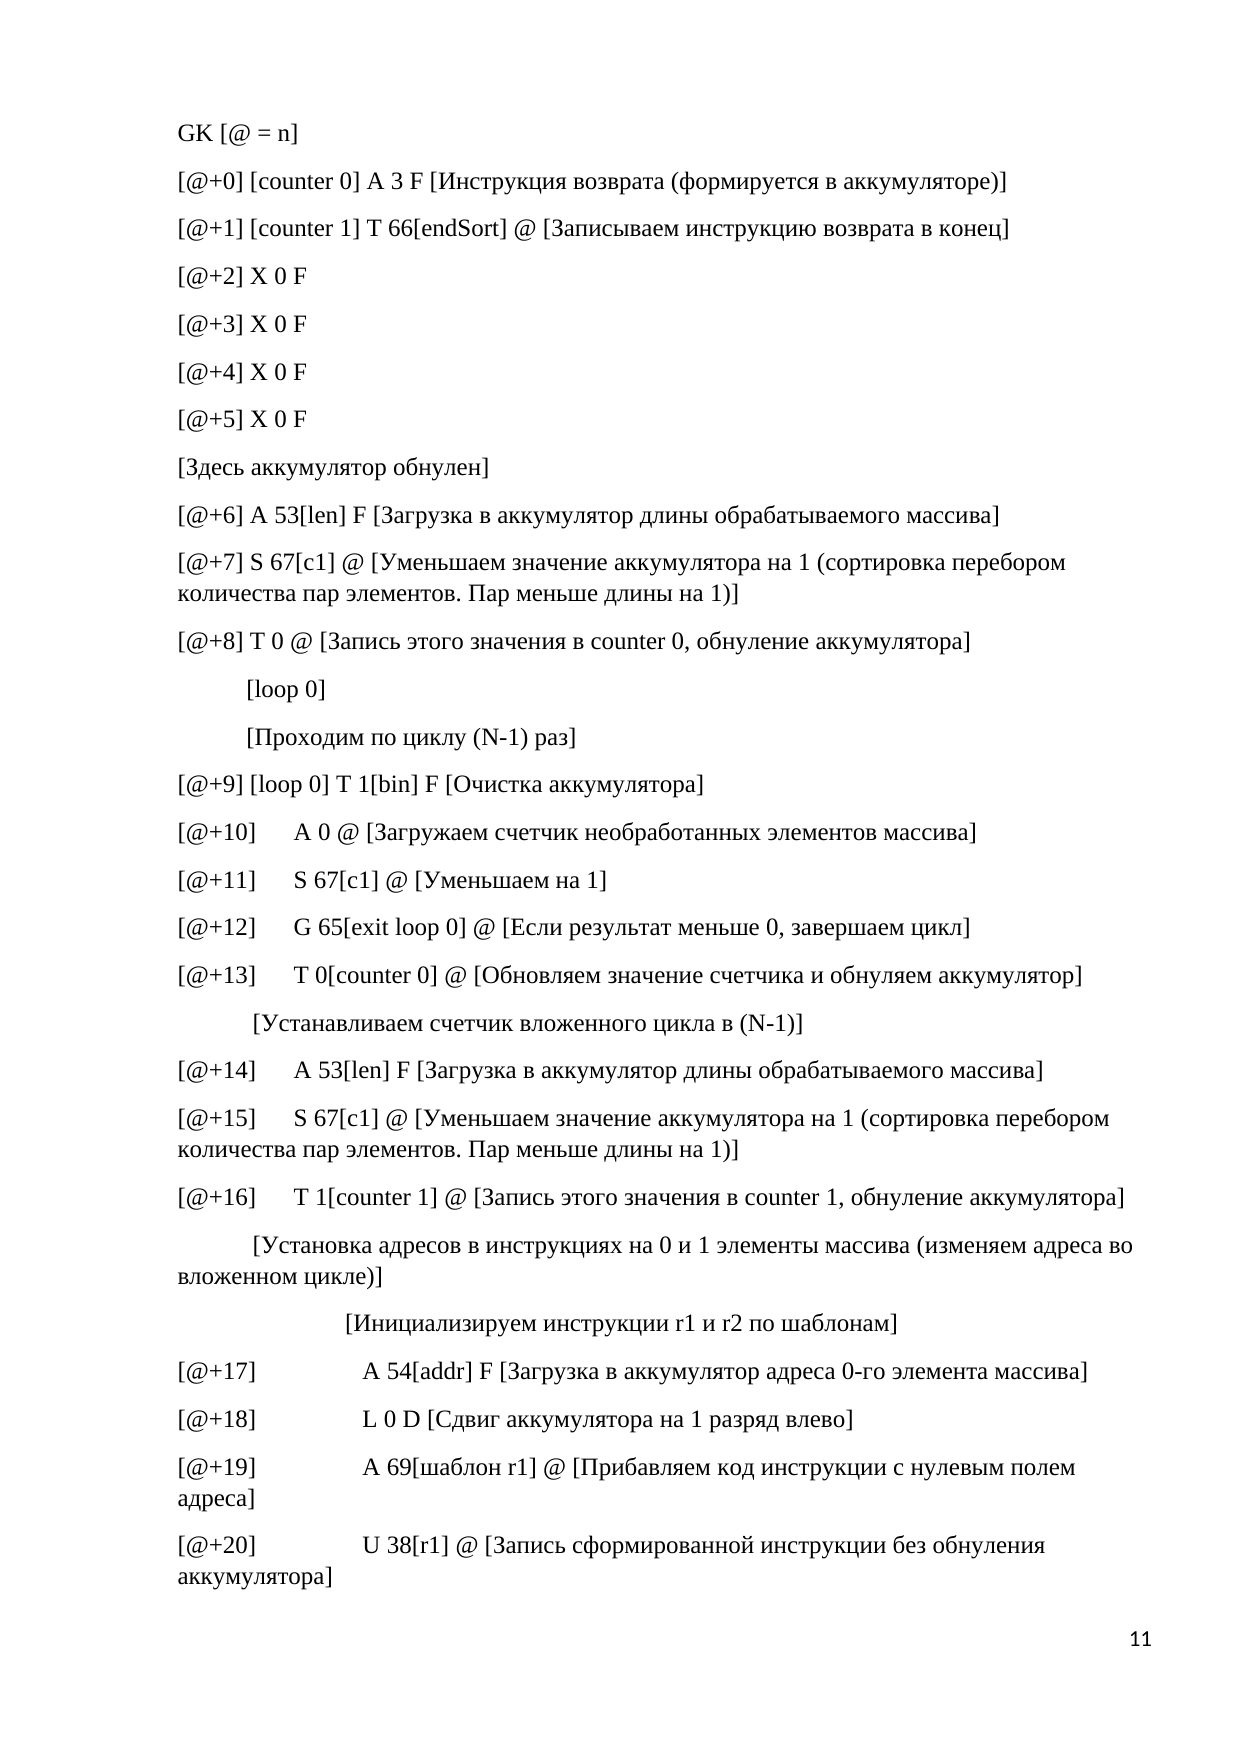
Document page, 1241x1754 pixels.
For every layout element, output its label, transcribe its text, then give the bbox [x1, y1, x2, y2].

text [Устанавливаем счетчик вложенного цикла в (N-1)] [177, 1008, 1152, 1037]
text [@+11] S 67[c1] @ [Уменьшаем на 1] [177, 865, 1152, 893]
text [@+7] S 67[c1] @ [Уменьшаем значение аккумулятора на 1 (сортировка перебором количества пар элементов. Пар меньше длины на 1)] [177, 547, 1152, 607]
text [@+15] S 67[c1] @ [Уменьшаем значение аккумулятора на 1 (сортировка перебором количества пар элементов. Пар меньше длины на 1)] [177, 1103, 1152, 1163]
text [Установка адресов в инструкциях на 0 и 1 элементы массива (изменяем адреса во вложенном цикле)] [177, 1230, 1152, 1289]
text [@+17] A 54[addr] F [Загрузка в аккумулятор адреса 0-го элемента массива] [177, 1356, 1152, 1385]
text [@+9] [loop 0] T 1[bin] F [Очистка аккумулятора] [177, 769, 1152, 798]
text [@+1] [counter 1] T 66[endSort] @ [Записываем инструкцию возврата в конец] [177, 213, 1152, 242]
text [@+5] X 0 F [177, 404, 1152, 433]
text [@+12] G 65[exit loop 0] @ [Если результат меньше 0, завершаем цикл] [177, 912, 1152, 941]
text [Инициализируем инструкции r1 и r2 по шаблонам] [177, 1308, 1152, 1337]
text [@+6] A 53[len] F [Загрузка в аккумулятор длины обрабатываемого массива] [177, 500, 1152, 528]
text [@+18] L 0 D [Сдвиг аккумулятора на 1 разряд влево] [177, 1404, 1152, 1433]
text [@+4] X 0 F [177, 357, 1152, 385]
text [@+14] A 53[len] F [Загрузка в аккумулятор длины обрабатываемого массива] [177, 1056, 1152, 1084]
text [@+3] X 0 F [177, 309, 1152, 338]
text [@+13] T 0[counter 0] @ [Обновляем значение счетчика и обнуляем аккумулятор] [177, 960, 1152, 989]
text [Здесь аккумулятор обнулен] [177, 452, 1152, 481]
text [@+20] U 38[r1] @ [Запись сформированной инструкции без обнуления аккумулятора] [177, 1530, 1152, 1590]
text [Проходим по циклу (N-1) раз] [177, 722, 1152, 750]
text [@+19] A 69[шаблон r1] @ [Прибавляем код инструкции с нулевым полем адреса] [177, 1452, 1152, 1511]
text [@+8] T 0 @ [Запись этого значения в counter 0, обнуление аккумулятора] [177, 626, 1152, 655]
text [loop 0] [177, 674, 1152, 703]
text [@+16] T 1[counter 1] @ [Запись этого значения в counter 1, обнуление аккумулятора] [177, 1182, 1152, 1211]
text [@+2] X 0 F [177, 261, 1152, 290]
text [@+0] [counter 0] A 3 F [Инструкция возврата (формируется в аккумуляторе)] [177, 166, 1152, 194]
text [@+10] A 0 @ [Загружаем счетчик необработанных элементов массива] [177, 817, 1152, 846]
text GK [@ = n] [177, 118, 1152, 147]
